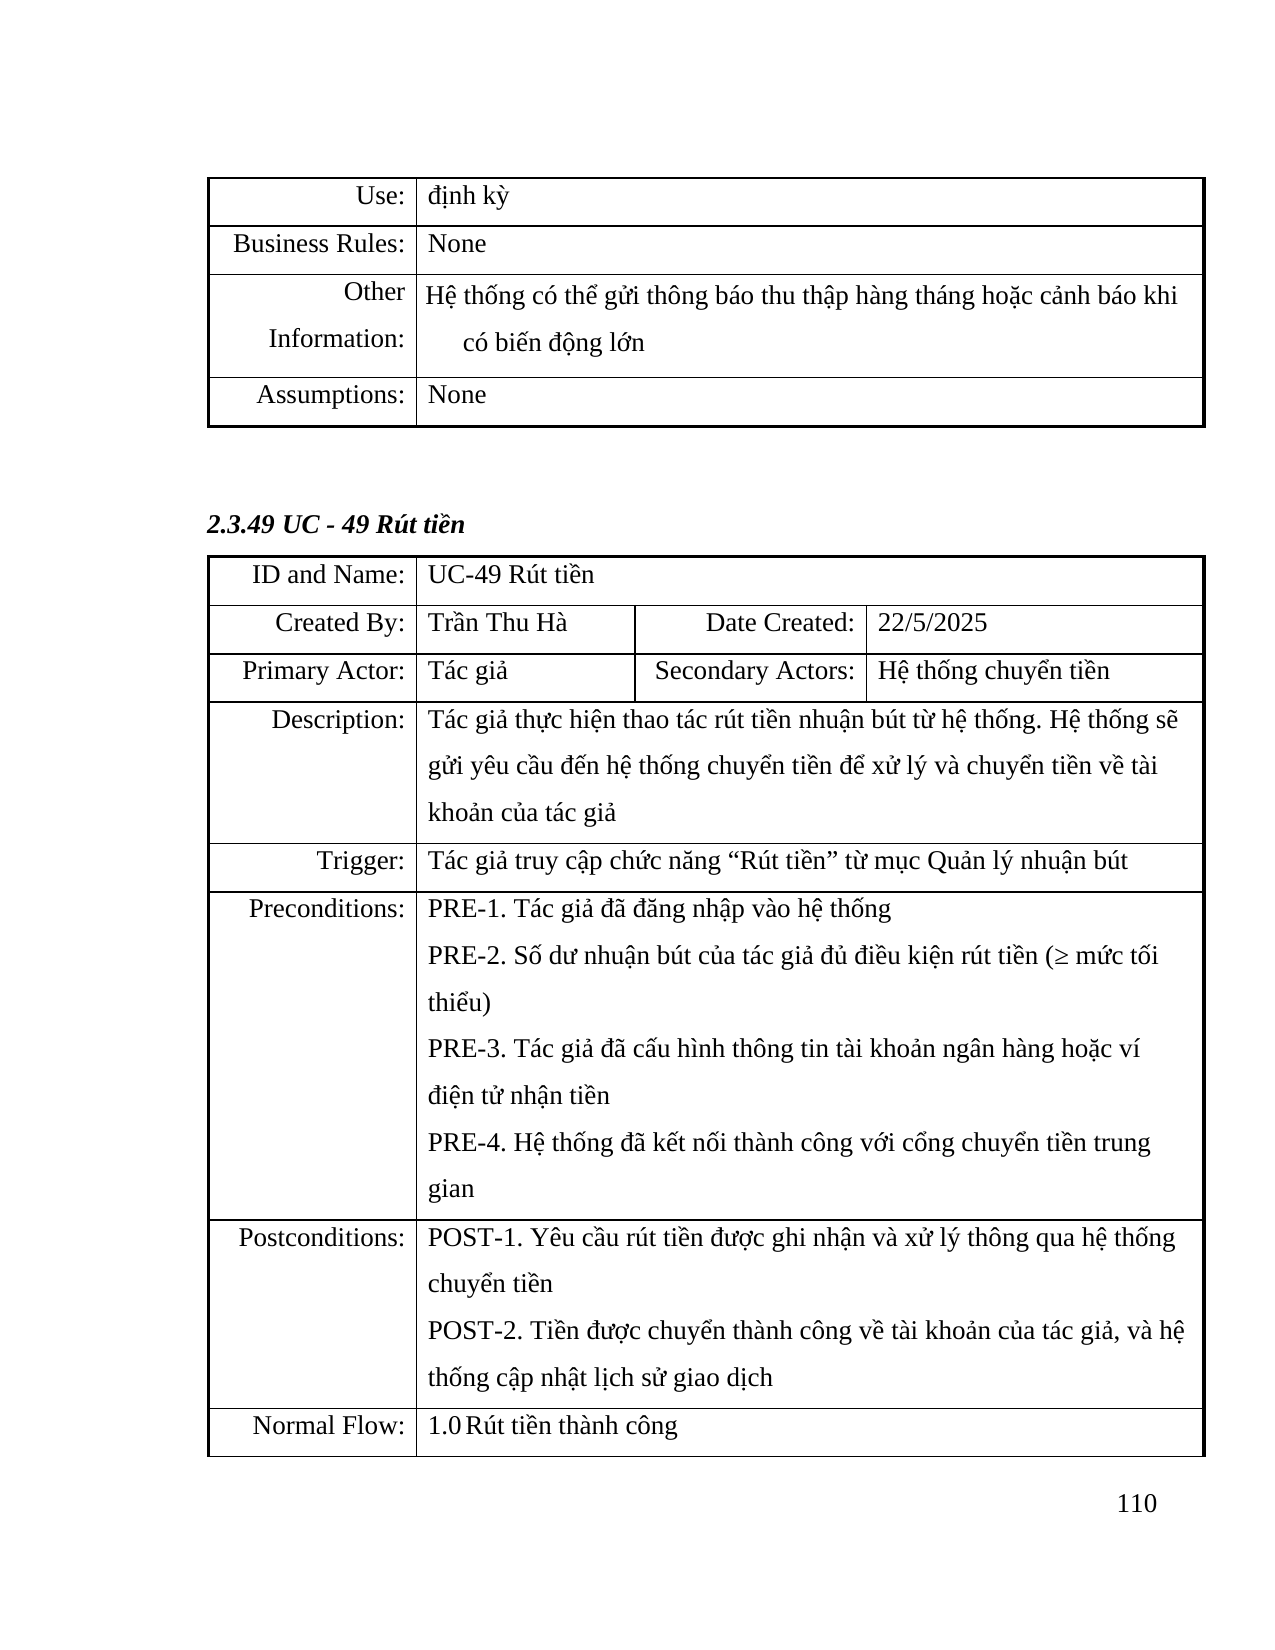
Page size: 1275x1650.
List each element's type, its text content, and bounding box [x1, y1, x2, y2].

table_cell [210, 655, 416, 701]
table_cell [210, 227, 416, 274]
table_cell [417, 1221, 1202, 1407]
subtitle UC - 49 Rút tiền [207, 508, 1157, 539]
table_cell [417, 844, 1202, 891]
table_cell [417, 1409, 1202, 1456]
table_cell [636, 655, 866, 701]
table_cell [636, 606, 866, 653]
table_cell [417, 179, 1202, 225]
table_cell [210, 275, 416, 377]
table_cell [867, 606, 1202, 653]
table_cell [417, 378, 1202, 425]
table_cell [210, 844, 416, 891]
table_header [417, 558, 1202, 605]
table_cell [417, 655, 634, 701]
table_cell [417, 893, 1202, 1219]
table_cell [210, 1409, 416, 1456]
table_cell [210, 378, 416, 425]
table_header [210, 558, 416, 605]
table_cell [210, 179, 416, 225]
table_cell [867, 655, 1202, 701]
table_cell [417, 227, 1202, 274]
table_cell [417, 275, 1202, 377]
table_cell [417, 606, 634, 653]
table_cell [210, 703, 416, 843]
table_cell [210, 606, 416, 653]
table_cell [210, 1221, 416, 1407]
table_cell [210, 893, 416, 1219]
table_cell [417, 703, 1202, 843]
